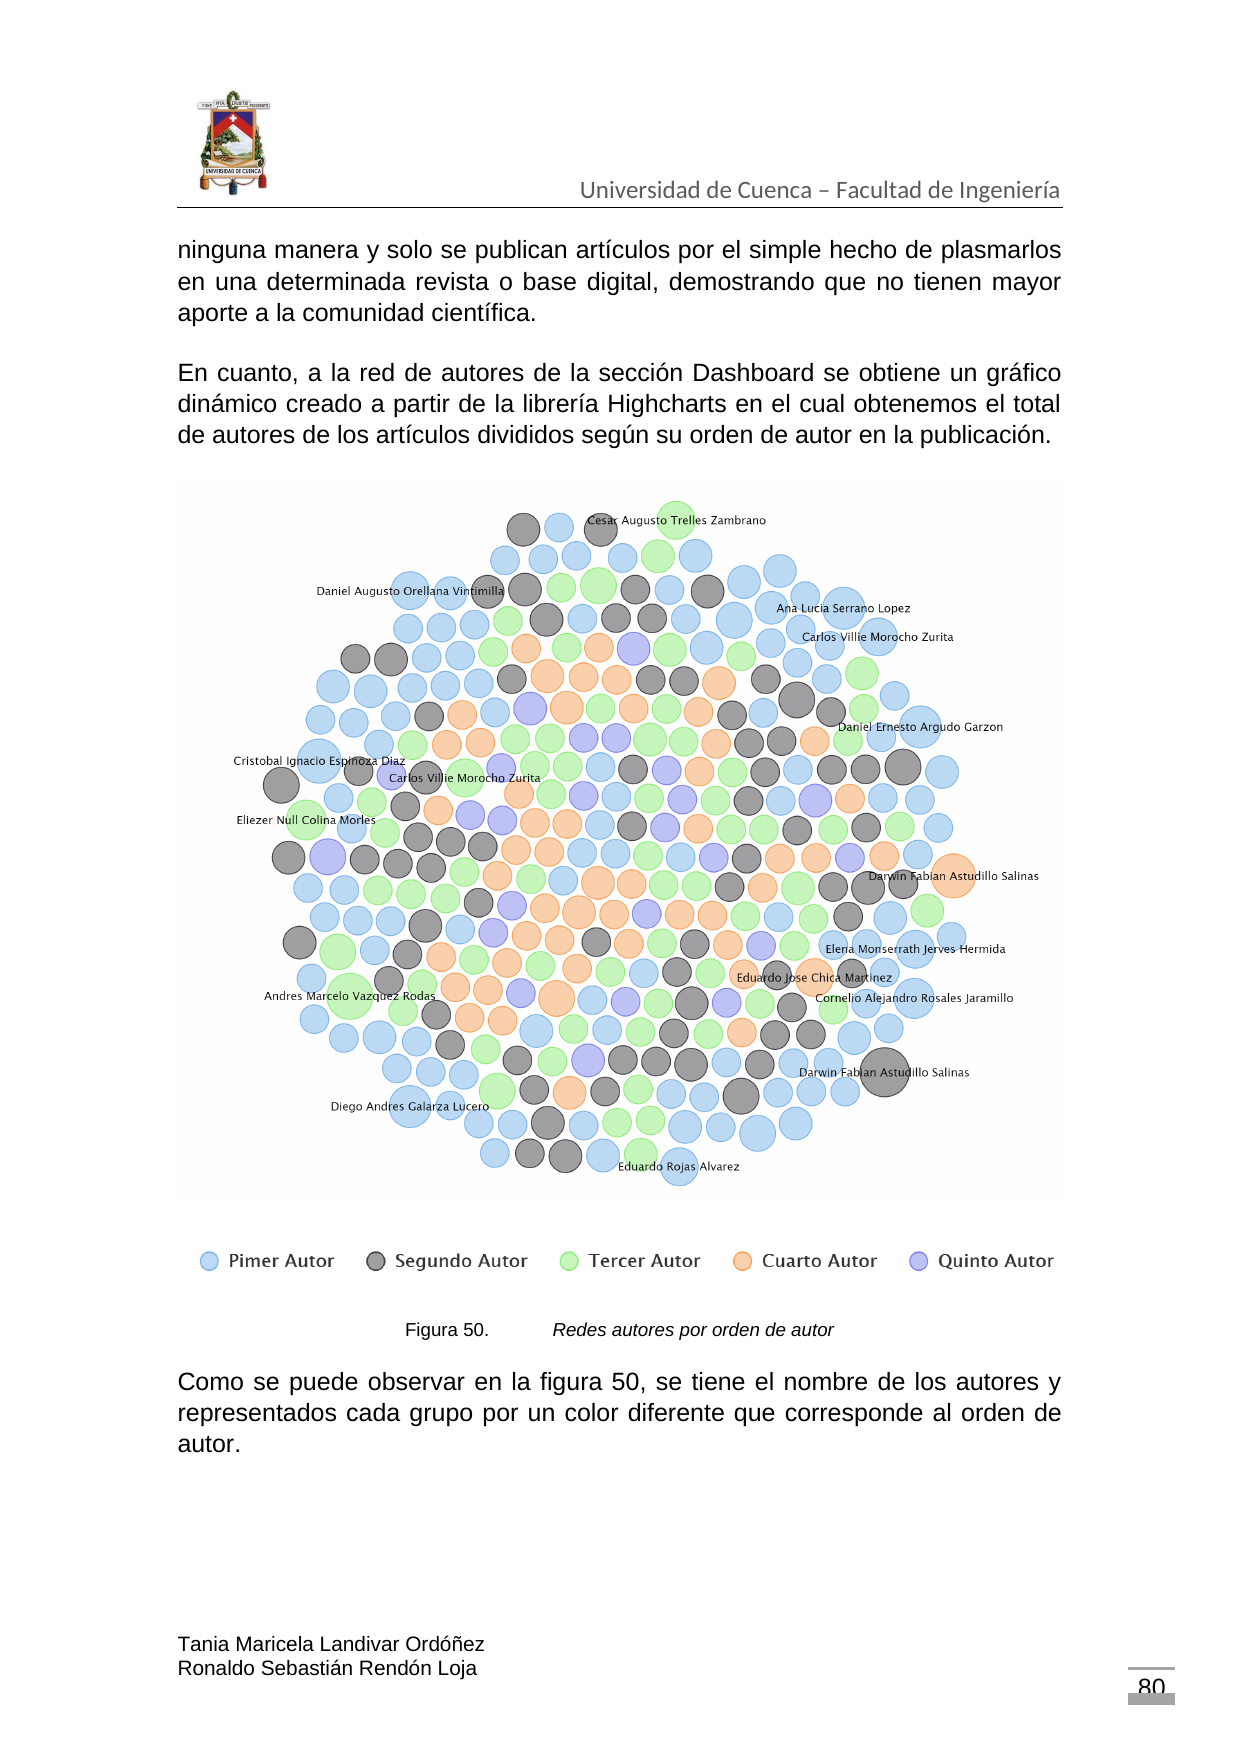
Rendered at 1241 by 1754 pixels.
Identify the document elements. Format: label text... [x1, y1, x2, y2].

text En cuanto, a la red de autores de la sección Dashboard se obtiene un gráfico dinámico creado a partir de la librería Highcharts en el cual obtenemos el total de autores de los artículos divididos según su orden de autor en la publicación. [177, 358, 1063, 449]
text Como se puede observar en la figura 50, se tiene el nombre de los autores y representados cada grupo por un color diferente que corresponde al orden de autor. [177, 1367, 1063, 1458]
picture [177, 86, 290, 199]
picture [177, 480, 1063, 1199]
text Redes autores por orden de autor [177, 1319, 1063, 1341]
picture [177, 1229, 1063, 1288]
